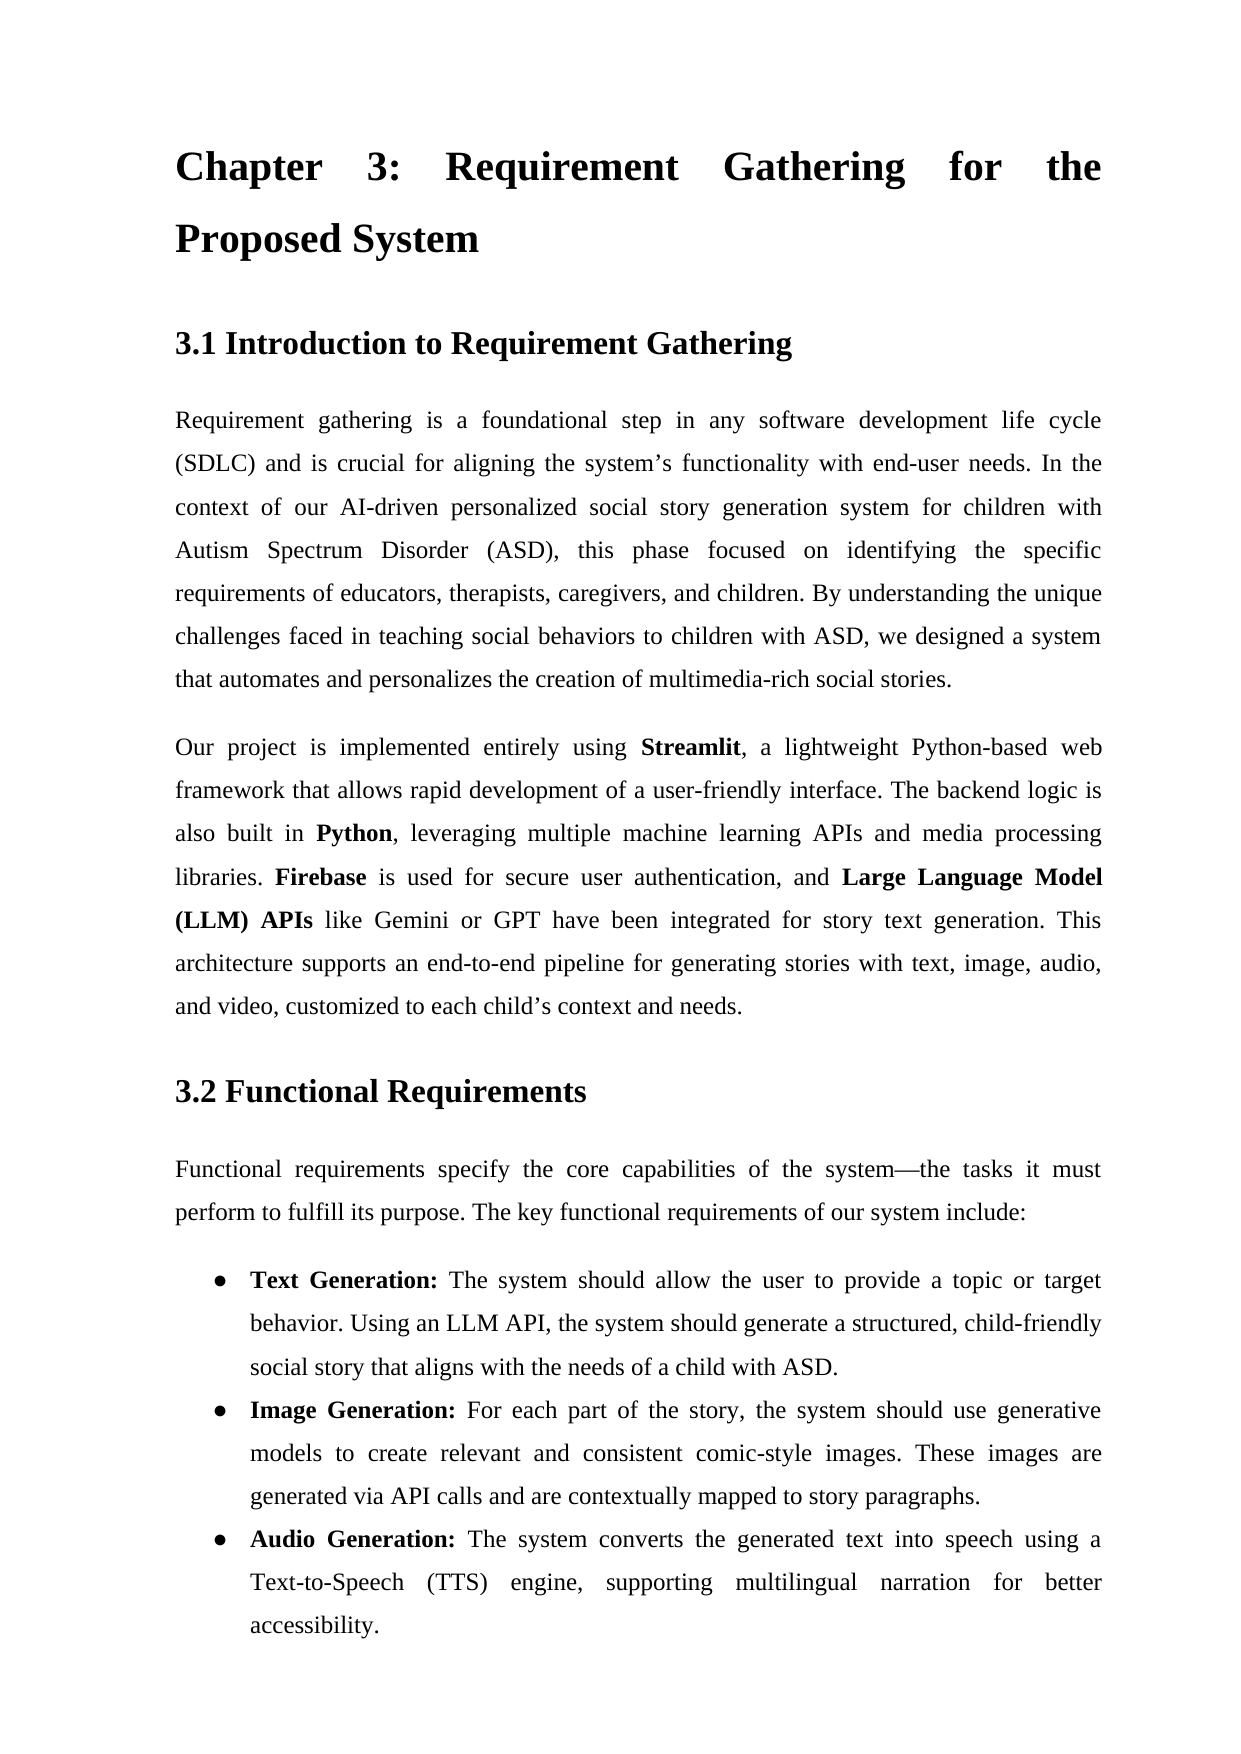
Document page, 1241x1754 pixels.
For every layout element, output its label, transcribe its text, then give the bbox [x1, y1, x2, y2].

subtitle 3.2 Functional Requirements [175, 1072, 1103, 1110]
text Requirement gathering is a foundational step in any software development life cycle (SDLC) and is crucial for aligning the system’s functionality with end-user needs. In the context of our AI-driven personalized social story generation system for children with Autism Spectrum Disorder (ASD), this phase focused on identifying the specific requirements of educators, therapists, caregivers, and children. By understanding the unique challenges faced in teaching social behaviors to children with ASD, we designed a system that automates and personalizes the creation of multimedia-rich social stories. [175, 405, 1103, 693]
subtitle Chapter 3: Requirement Gathering for the Proposed System [175, 142, 1103, 261]
list Image Generation: For each part of the story, the system should use generative models to create relevant and consistent comic-style images. These images are generated via API calls and are contextually mapped to story paragraphs. [212, 1395, 1103, 1510]
text Functional requirements specify the core capabilities of the system—the tasks it must perform to fulfill its purpose. The key functional requirements of our system include: [175, 1154, 1103, 1226]
list Text Generation: The system should allow the user to provide a topic or target behavior. Using an LLM API, the system should generate a structured, child-friendly social story that aligns with the needs of a child with ASD. [212, 1265, 1103, 1380]
list Audio Generation: The system converts the generated text into speech using a Text-to-Speech (TTS) engine, supporting multilingual narration for better accessibility. [212, 1524, 1103, 1639]
subtitle 3.1 Introduction to Requirement Gathering [175, 323, 1103, 361]
text Our project is implemented entirely using Streamlit, a lightweight Python-based web framework that allows rapid development of a user-friendly interface. The backend logic is also built in Python, leveraging multiple machine learning APIs and media processing libraries. Firebase is used for secure user authentication, and Large Language Model (LLM) APIs like Gemini or GPT have been integrated for story text generation. This architecture supports an end-to-end pipeline for generating stories with text, image, audio, and video, customized to each child’s context and needs. [175, 732, 1103, 1020]
